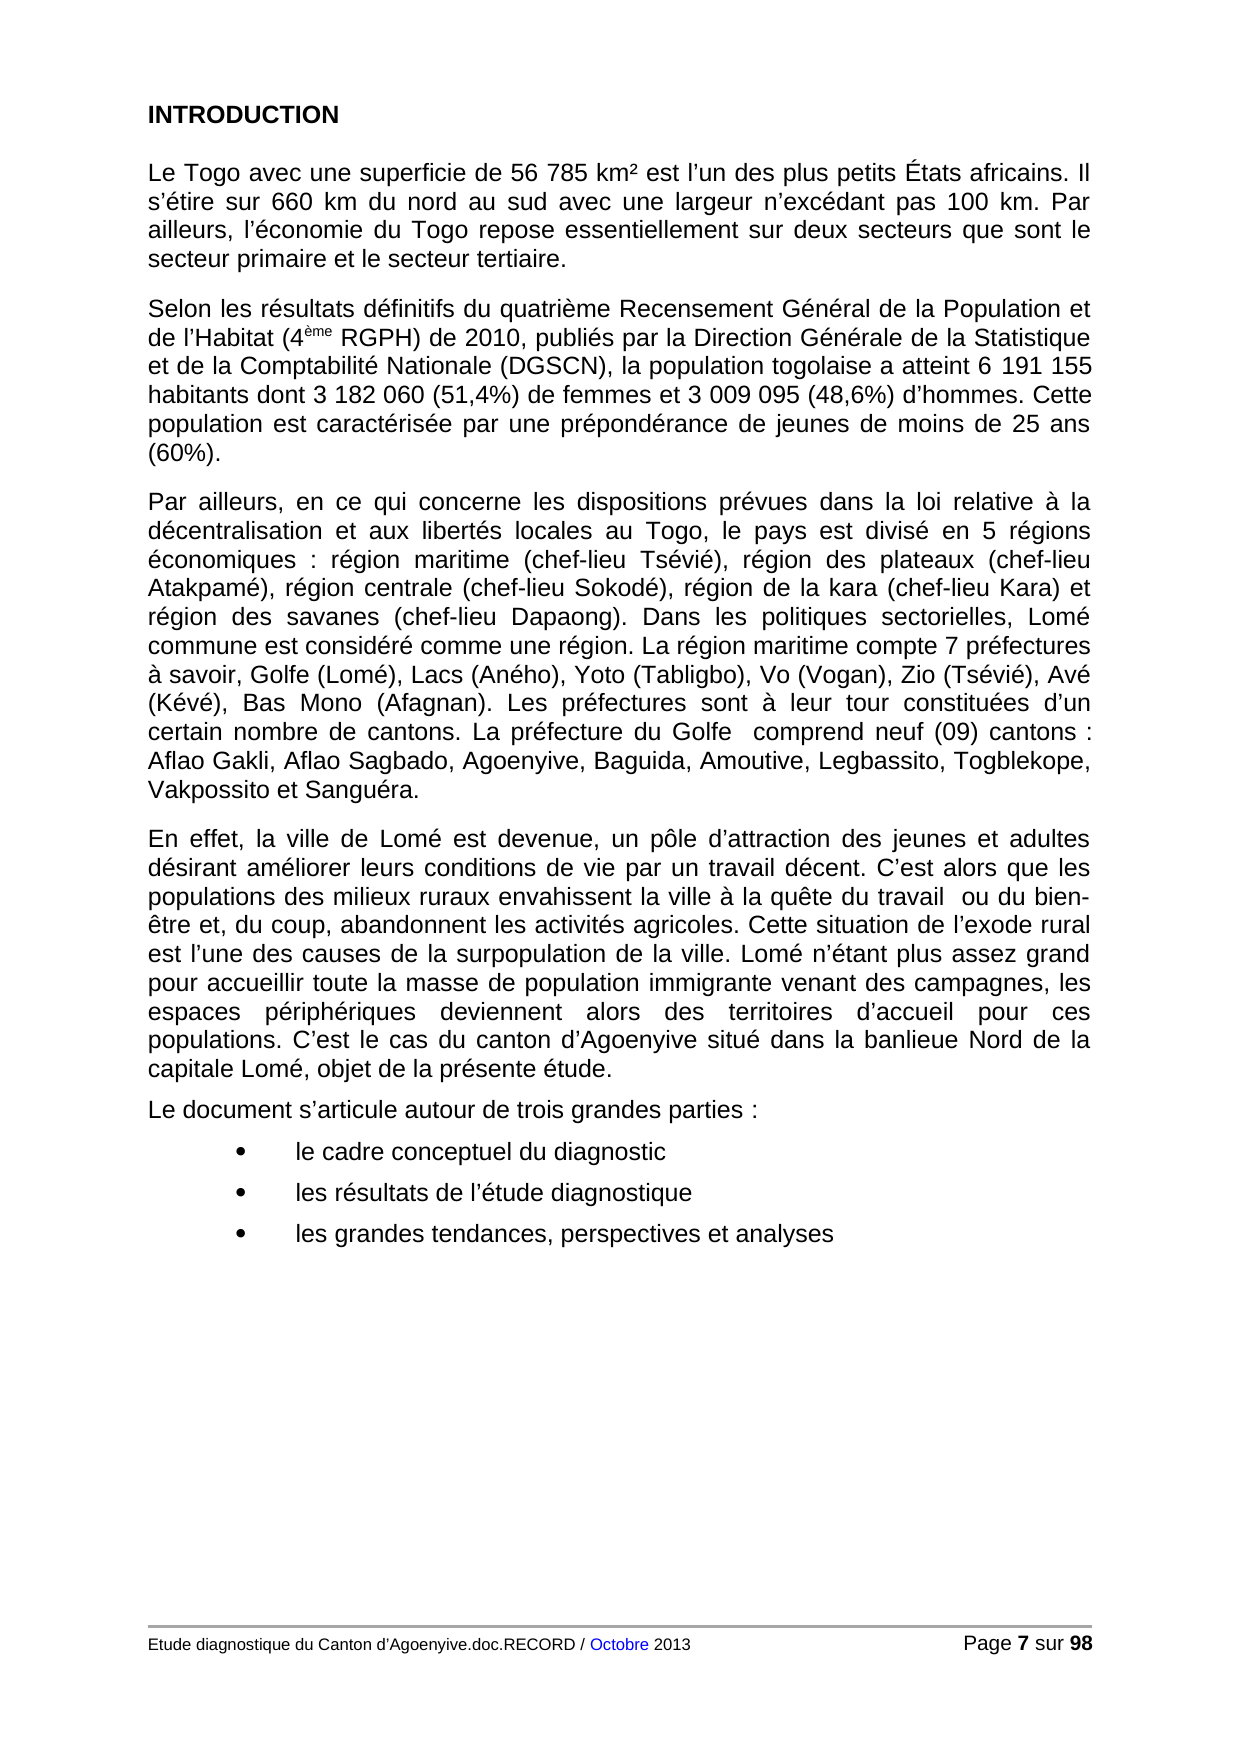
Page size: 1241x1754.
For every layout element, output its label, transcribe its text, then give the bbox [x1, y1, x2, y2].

text INTRODUCTION [148, 100, 1092, 129]
text Selon les résultats définitifs du quatrième Recensement Général de la Population et de l’Habitat (4ème RGPH) de 2010, publiés par la Direction Générale de la Statistique et de la Comptabilité Nationale (DGSCN), la population togolaise a atteint 6 191 155 habitants dont 3 182 060 (51,4%) de femmes et 3 009 095 (48,6%) d’hommes. Cette population est caractérisée par une prépondérance de jeunes de moins de 25 ans (60%). [148, 294, 1092, 466]
text En effet, la ville de Lomé est devenue, un pôle d’attraction des jeunes et adultes désirant améliorer leurs conditions de vie par un travail décent. C’est alors que les populations des milieux ruraux envahissent la ville à la quête du travail ou du bien-être et, du coup, abandonnent les activités agricoles. Cette situation de l’exode rural est l’une des causes de la surpopulation de la ville. Lomé n’étant plus assez grand pour accueillir toute la masse de population immigrante venant des campagnes, les espaces périphériques deviennent alors des territoires d’accueil pour ces populations. C’est le cas du canton d’Agoenyive situé dans la banlieue Nord de la capitale Lomé, objet de la présente étude. [148, 824, 1092, 1083]
text Le Togo avec une superficie de 56 785 km² est l’un des plus petits États africains. Il s’étire sur du nord au sud avec une largeur n’excédant pas . Par ailleurs, l’économie du Togo repose essentiellement sur deux secteurs que sont le secteur primaire et le secteur tertiaire. [148, 158, 1092, 273]
text Par ailleurs, en ce qui concerne les dispositions prévues dans la loi relative à la décentralisation et aux libertés locales au Togo, le pays est divisé en 5 régions économiques : région maritime (chef-lieu Tsévié), région des plateaux (chef-lieu Atakpamé), région centrale (chef-lieu Sokodé), région de la kara (chef-lieu Kara) et région des savanes (chef-lieu Dapaong). Dans les politiques sectorielles, Lomé commune est considéré comme une région. La région maritime compte 7 préfectures à savoir, Golfe (Lomé), Lacs (Aného), Yoto (Tabligbo), Vo (Vogan), Zio (Tsévié), Avé (Kévé), Bas Mono (Afagnan). Les préfectures sont à leur tour constituées d’un certain nombre de cantons. La préfecture du Golfe comprend neuf (09) cantons : Aflao Gakli, Aflao Sagbado, Agoenyive, Baguida, Amoutive, Legbassito, Togblekope, Vakpossito et Sanguéra. [148, 487, 1092, 803]
list les résultats de l’étude diagnostique [236, 1178, 1092, 1207]
text Le document s’articule autour de trois grandes parties : [148, 1095, 1092, 1124]
list les grandes tendances, perspectives et analyses [236, 1219, 1092, 1248]
list le cadre conceptuel du diagnostic [236, 1137, 1092, 1166]
